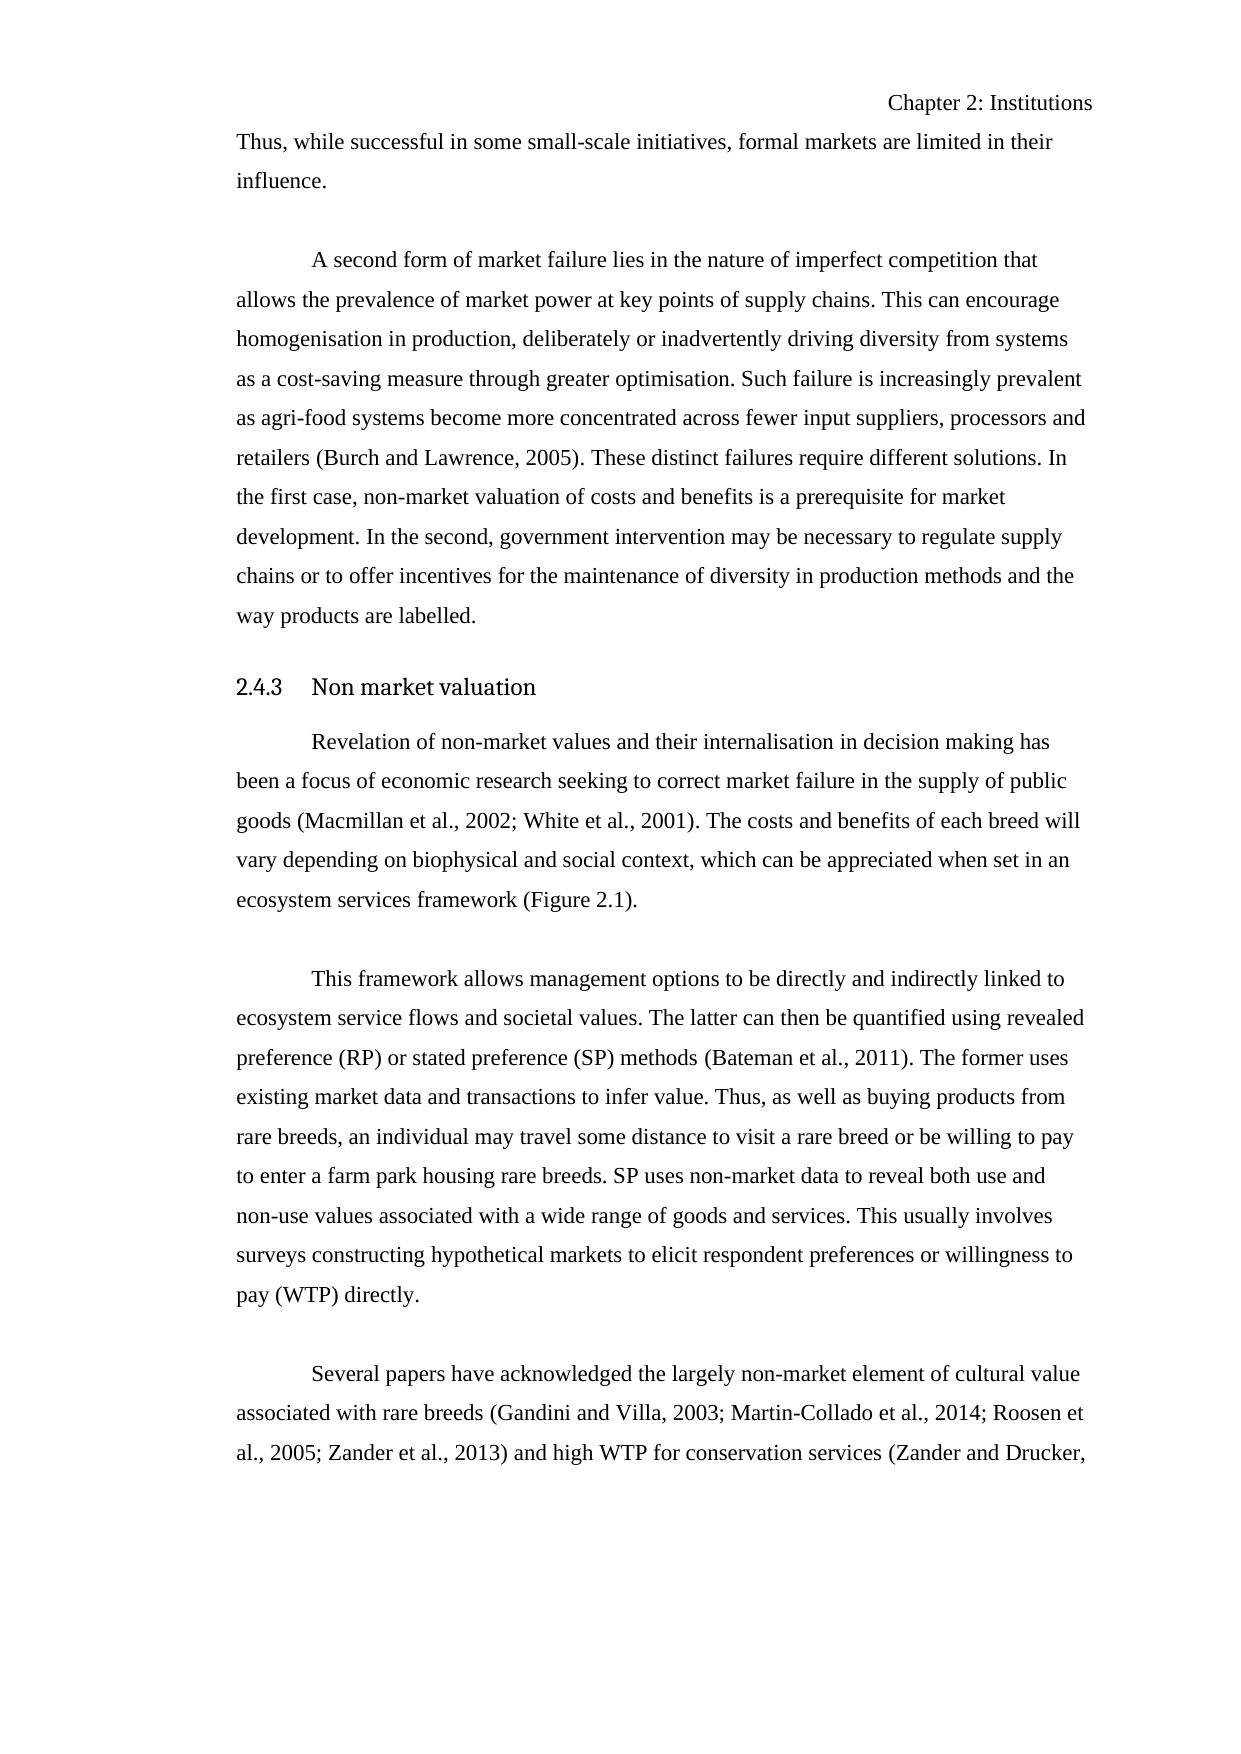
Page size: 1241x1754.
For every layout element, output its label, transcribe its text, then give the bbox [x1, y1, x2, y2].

subtitle Non market valuation [236, 672, 1092, 701]
text Revelation of non-market values and their internalisation in decision making has been a focus of economic research seeking to correct market failure in the supply of public goods (Macmillan et al., 2002; White et al., 2001). The costs and benefits of each breed will vary depending on biophysical and social context, which can be appreciated when set in an ecosystem services framework (Figure 2.1). [236, 728, 1092, 912]
text This framework allows management options to be directly and indirectly linked to ecosystem service flows and societal values. The latter can then be quantified using revealed preference (RP) or stated preference (SP) methods (Bateman et al., 2011). The former uses existing market data and transactions to infer value. Thus, as well as buying products from rare breeds, an individual may travel some distance to visit a rare breed or be willing to pay to enter a farm park housing rare breeds. SP uses non-market data to reveal both use and non-use values associated with a wide range of goods and services. This usually involves surveys constructing hypothetical markets to elicit respondent preferences or willingness to pay (WTP) directly. [236, 965, 1092, 1307]
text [236, 128, 1092, 194]
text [236, 1360, 1092, 1465]
text A second form of market failure lies in the nature of imperfect competition that allows the prevalence of market power at key points of supply chains. This can encourage homogenisation in production, deliberately or inadvertently driving diversity from systems as a cost-saving measure through greater optimisation. Such failure is increasingly prevalent as agri-food systems become more concentrated across fewer input suppliers, processors and retailers (Burch and Lawrence, 2005). These distinct failures require different solutions. In the first case, non-market valuation of costs and benefits is a prerequisite for market development. In the second, government intervention may be necessary to regulate supply chains or to offer incentives for the maintenance of diversity in production methods and the way products are labelled. [236, 246, 1092, 628]
